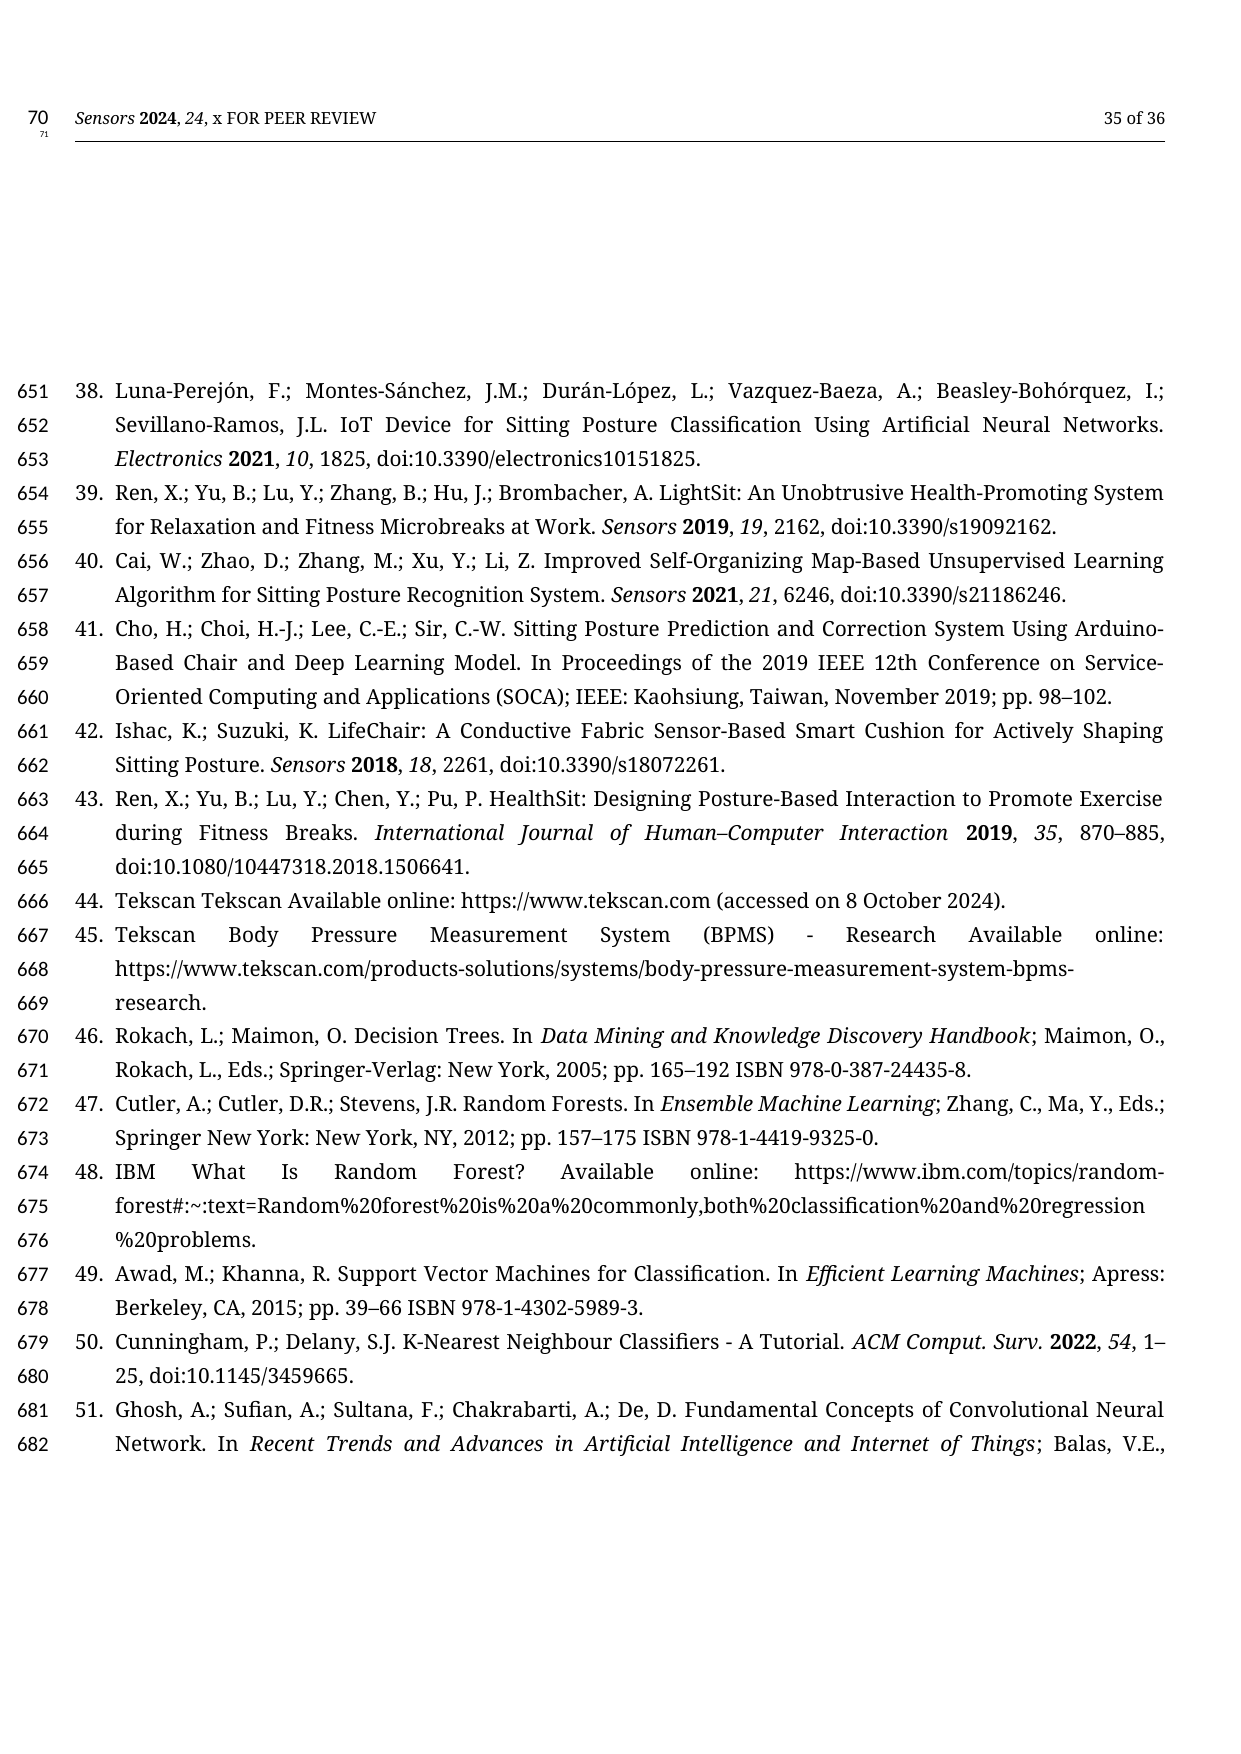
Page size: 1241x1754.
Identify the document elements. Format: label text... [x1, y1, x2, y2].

text 42. Ishac, K.; Suzuki, K. LifeChair: A Conductive Fabric Sensor-Based Smart Cushion for Actively Shaping Sitting Posture. Sensors 2018, 18, 2261, doi:10.3390/s18072261. [75, 713, 1165, 781]
text 47. Cutler, A.; Cutler, D.R.; Stevens, J.R. Random Forests. In Ensemble Machine Learning; Zhang, C., Ma, Y., Eds.; Springer New York: New York, NY, 2012; pp. 157–175 ISBN 978-1-4419-9325-0. [75, 1087, 1165, 1155]
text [75, 1392, 1165, 1460]
text 44. Tekscan Tekscan Available online: https://www.tekscan.com (accessed on 8 October 2024). [75, 883, 1165, 917]
text 43. Ren, X.; Yu, B.; Lu, Y.; Chen, Y.; Pu, P. HealthSit: Designing Posture-Based Interaction to Promote Exercise during Fitness Breaks. International Journal of Human–Computer Interaction 2019, 35, 870–885, doi:10.1080/10447318.2018.1506641. [75, 781, 1165, 883]
text 41. Cho, H.; Choi, H.-J.; Lee, C.-E.; Sir, C.-W. Sitting Posture Prediction and Correction System Using Arduino-Based Chair and Deep Learning Model. In Proceedings of the 2019 IEEE 12th Conference on Service-Oriented Computing and Applications (SOCA); IEEE: Kaohsiung, Taiwan, November 2019; pp. 98–102. [75, 611, 1165, 713]
text 49. Awad, M.; Khanna, R. Support Vector Machines for Classification. In Efficient Learning Machines; Apress: Berkeley, CA, 2015; pp. 39–66 ISBN 978-1-4302-5989-3. [75, 1257, 1165, 1324]
text 48. IBM What Is Random Forest? Available online: https://www.ibm.com/topics/random-forest#:~:text=Random%20forest%20is%20a%20commonly,both%20classification%20and%20regression%20problems. [75, 1155, 1165, 1257]
text 46. Rokach, L.; Maimon, O. Decision Trees. In Data Mining and Knowledge Discovery Handbook; Maimon, O., Rokach, L., Eds.; Springer-Verlag: New York, 2005; pp. 165–192 ISBN 978-0-387-24435-8. [75, 1019, 1165, 1087]
text 50. Cunningham, P.; Delany, S.J. K-Nearest Neighbour Classifiers - A Tutorial. ACM Comput. Surv. 2022, 54, 1–25, doi:10.1145/3459665. [75, 1324, 1165, 1392]
text 39. Ren, X.; Yu, B.; Lu, Y.; Zhang, B.; Hu, J.; Brombacher, A. LightSit: An Unobtrusive Health-Promoting System for Relaxation and Fitness Microbreaks at Work. Sensors 2019, 19, 2162, doi:10.3390/s19092162. [75, 476, 1165, 543]
text 38. Luna-Perejón, F.; Montes-Sánchez, J.M.; Durán-López, L.; Vazquez-Baeza, A.; Beasley-Bohórquez, I.; Sevillano-Ramos, J.L. IoT Device for Sitting Posture Classification Using Artificial Neural Networks. Electronics 2021, 10, 1825, doi:10.3390/electronics10151825. [75, 374, 1165, 476]
text 45. Tekscan Body Pressure Measurement System (BPMS) - Research Available online: https://www.tekscan.com/products-solutions/systems/body-pressure-measurement-system-bpms-research. [75, 917, 1165, 1019]
text 40. Cai, W.; Zhao, D.; Zhang, M.; Xu, Y.; Li, Z. Improved Self-Organizing Map-Based Unsupervised Learning Algorithm for Sitting Posture Recognition System. Sensors 2021, 21, 6246, doi:10.3390/s21186246. [75, 543, 1165, 611]
